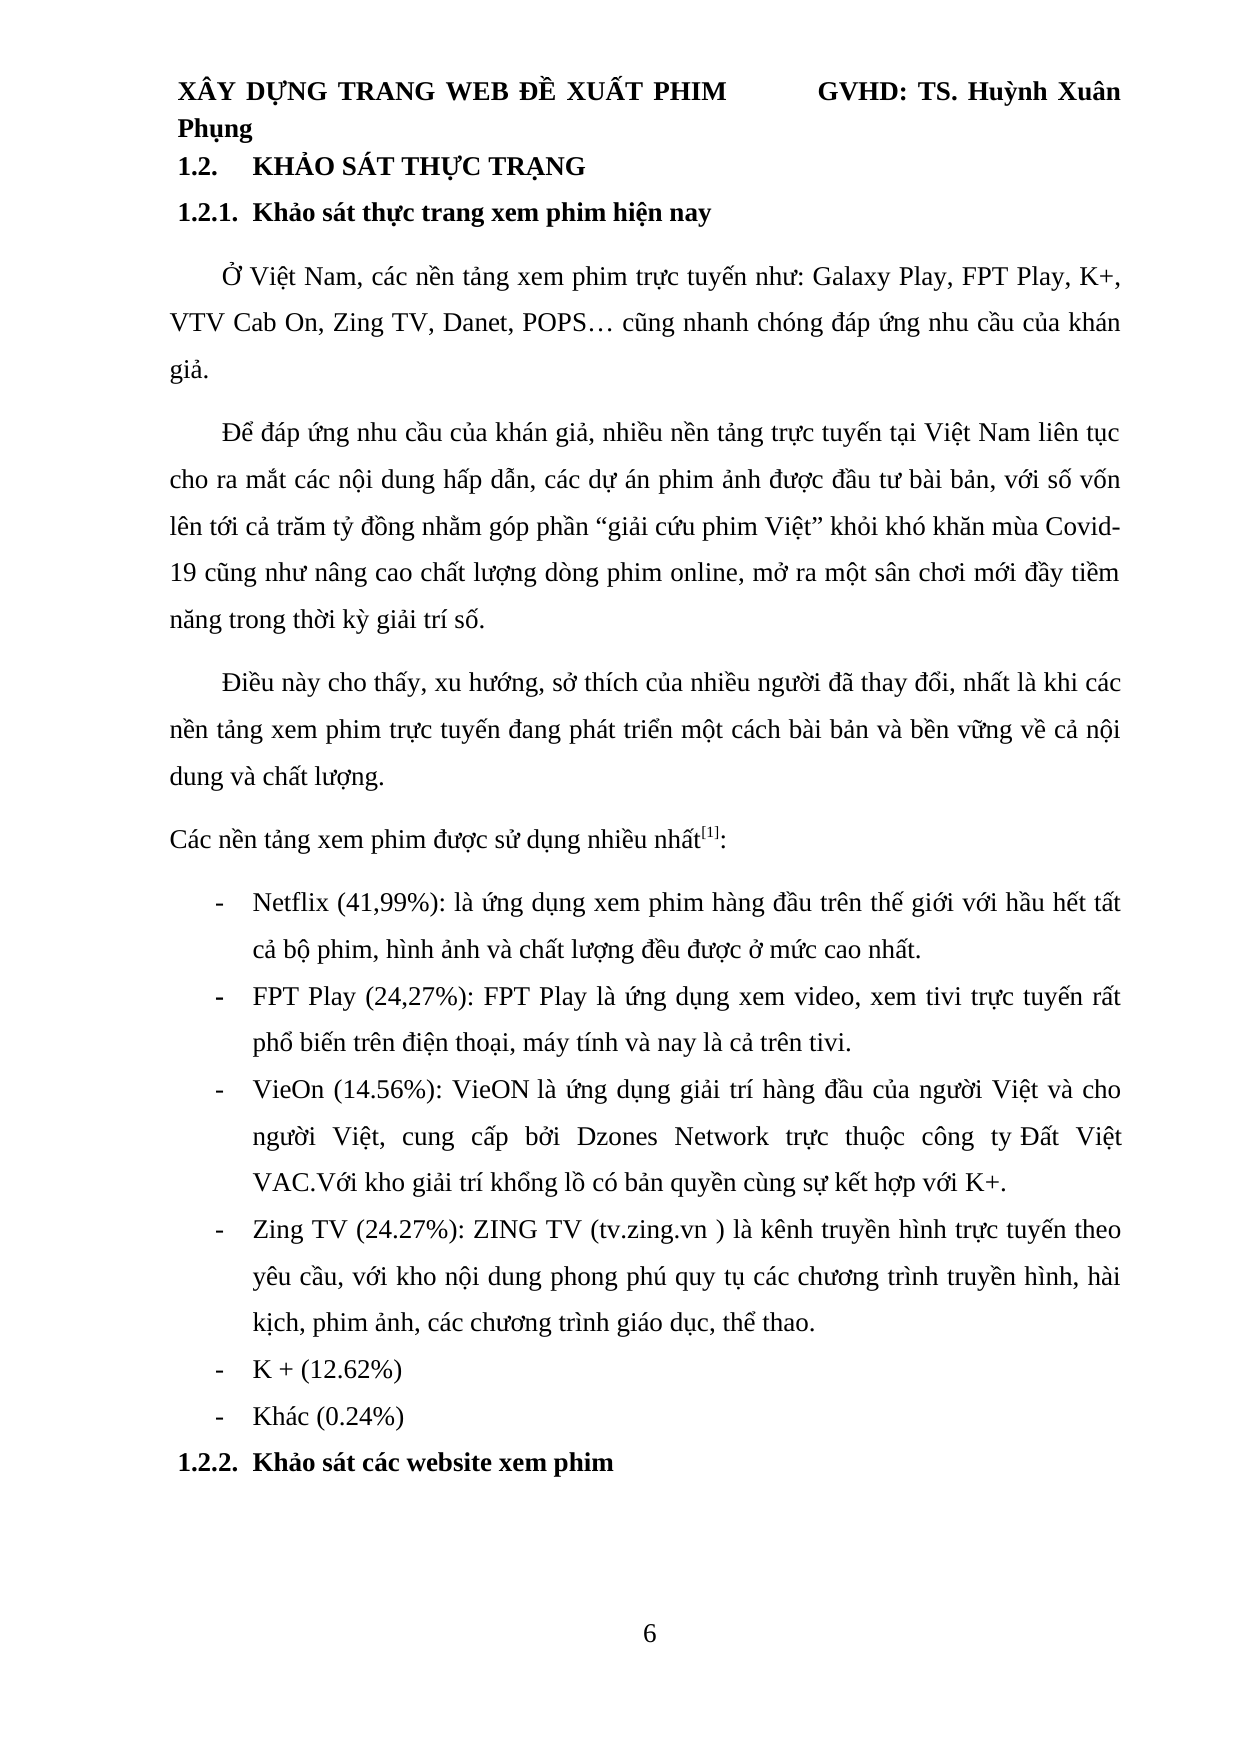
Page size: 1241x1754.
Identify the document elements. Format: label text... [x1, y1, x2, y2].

list KHẢO SÁT THỰC TRẠNG [177, 149, 1122, 181]
list Khảo sát thực trang xem phim hiện nay [177, 196, 1122, 227]
list Khác (0.24%) [215, 1399, 1122, 1431]
text Để đáp ứng nhu cầu của khán giả, nhiều nền tảng trực tuyến tại Việt Nam liên tục cho ra mắt các nội dung hấp dẫn, các dự án phim ảnh được đầu tư bài bản, với số vốn lên tới cả trăm tỷ đồng nhằm góp phần “giải cứu phim Việt” khỏi khó khăn mùa Covid-19 cũng như nâng cao chất lượng dòng phim online, mở ra một sân chơi mới đầy tiềm năng trong thời kỳ giải trí số. [169, 416, 1122, 634]
text Các nền tảng xem phim được sử dụng nhiều nhất[1]: [169, 823, 1122, 854]
list VieOn (14.56%): VieON là ứng dụng giải trí hàng đầu của người Việt và cho người Việt, cung cấp bởi Dzones Network trực thuộc công ty Đất Việt VAC.Với kho giải trí khổng lồ có bản quyền cùng sự kết hợp với K+. [215, 1073, 1122, 1197]
list K + (12.62%) [215, 1353, 1122, 1384]
text Điều này cho thấy, xu hướng, sở thích của nhiều người đã thay đổi, nhất là khi các nền tảng xem phim trực tuyến đang phát triển một cách bài bản và bền vững về cả nội dung và chất lượng. [169, 666, 1122, 791]
list FPT Play (24,27%): FPT Play là ứng dụng xem video, xem tivi trực tuyến rất phổ biến trên điện thoại, máy tính và nay là cả trên tivi. [215, 979, 1122, 1057]
list Netflix (41,99%): là ứng dụng xem phim hàng đầu trên thế giới với hầu hết tất cả bộ phim, hình ảnh và chất lượng đều được ở mức cao nhất. [215, 886, 1122, 964]
list Zing TV (24.27%): ZING TV (tv.zing.vn ) là kênh truyền hình trực tuyến theo yêu cầu, với kho nội dung phong phú quy tụ các chương trình truyền hình, hài kịch, phim ảnh, các chương trình giáo dục, thể thao. [215, 1213, 1122, 1337]
text Ở Việt Nam, các nền tảng xem phim trực tuyến như: Galaxy Play, FPT Play, K+, VTV Cab On, Zing TV, Danet, POPS… cũng nhanh chóng đáp ứng nhu cầu của khán giả. [169, 259, 1122, 384]
list Khảo sát các website xem phim [177, 1446, 1122, 1477]
